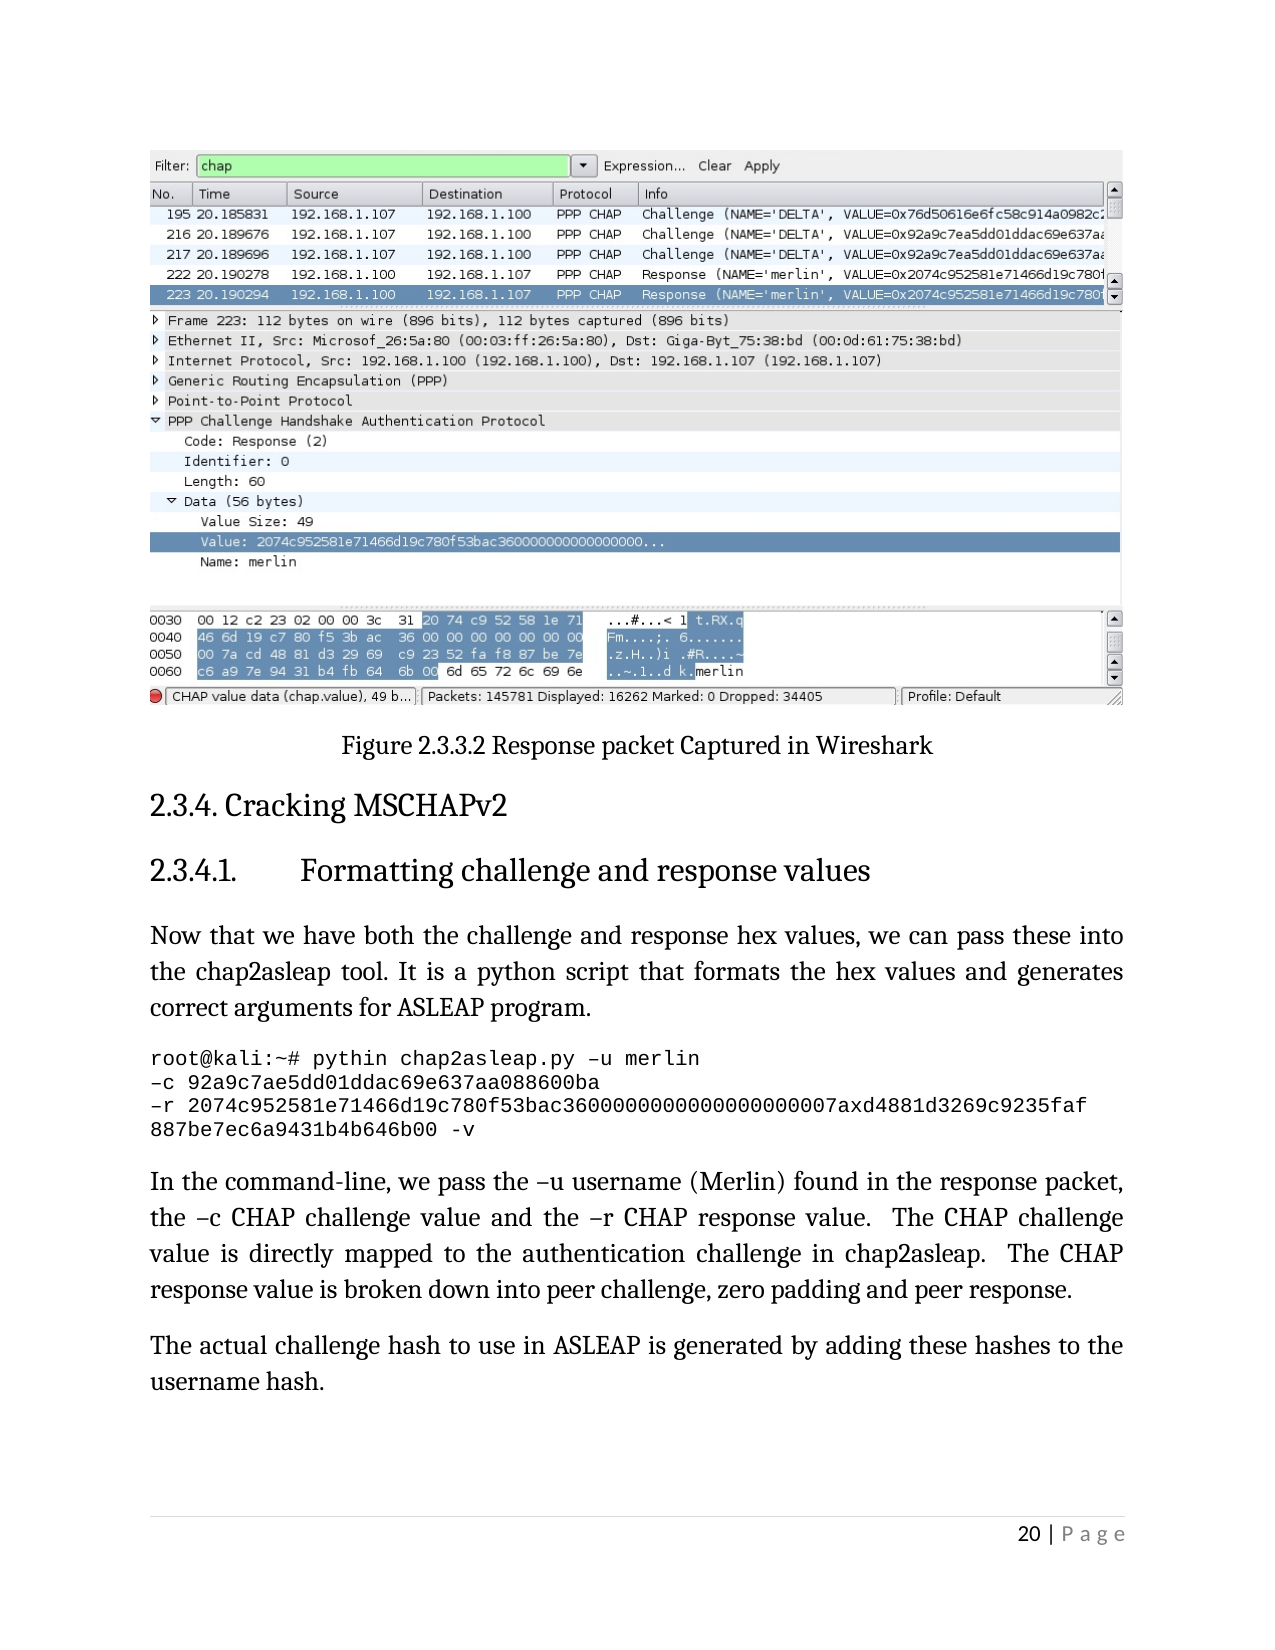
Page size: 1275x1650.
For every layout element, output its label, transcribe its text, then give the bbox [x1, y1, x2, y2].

text 887be7ec6a9431b4b646b00 -v [150, 1119, 1125, 1143]
text Now that we have both the challenge and response hex values, we can pass these into the chap2asleap tool. It is a python script that formats the hex values and generates correct arguments for ASLEAP program. [150, 920, 1125, 1023]
text –c 92a9c7ae5dd01ddac69e637aa088600ba [150, 1072, 1125, 1096]
text In the command-line, we pass the –u username (Merlin) found in the response packet, the –c CHAP challenge value and the –r CHAP response value. The CHAP challenge value is directly mapped to the authentication challenge in chap2asleap. The CHAP response value is broken down into peer challenge, zero padding and peer response. [150, 1166, 1125, 1305]
text The actual challenge hash to use in ASLEAP is generated by adding these hashes to the username hash. [150, 1330, 1125, 1397]
text –r 2074c952581e71466d19c780f53bac3600000000000000000007axd4881d3269c9235faf [150, 1096, 1125, 1119]
list Cracking MSCHAPv2 [150, 786, 1125, 824]
subtitle Formatting challenge and response values [150, 851, 1125, 889]
text Figure 2.3.3.2 Response packet Captured in Wireshark [150, 730, 1125, 761]
text root@kali:~# pythin chap2asleap.py –u merlin [150, 1048, 1125, 1072]
picture [150, 150, 1123, 705]
